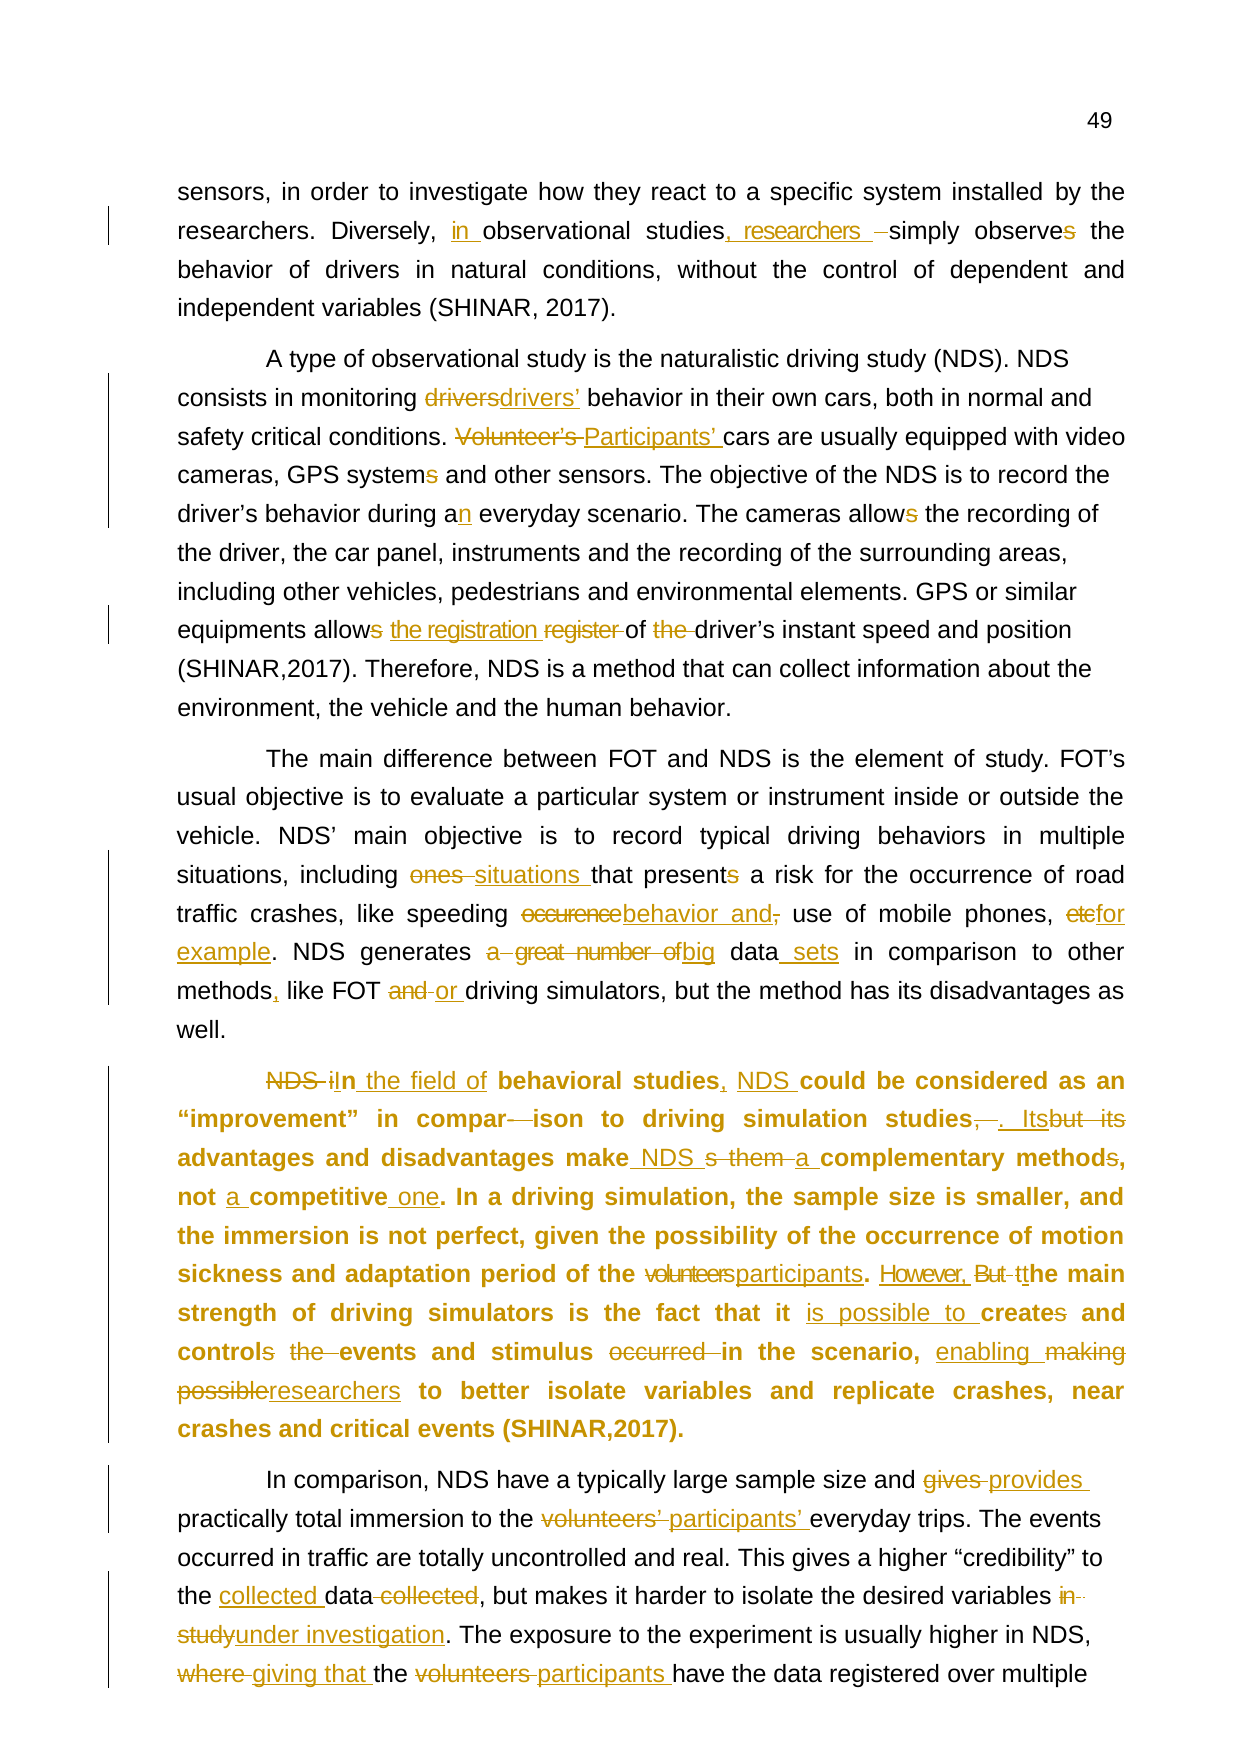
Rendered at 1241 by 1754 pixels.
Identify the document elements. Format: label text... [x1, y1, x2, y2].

text A type of observational study is the naturalistic driving study (NDS). NDS consists in monitoring behavior in their own cars, both in normal and safety critical conditions. cars are usually equipped with video cameras, GPS system and other sensors. The objective of the NDS is to record the driver’s behavior during a everyday scenario. The cameras allow the recording of the driver, the car panel, instruments and the recording of the surrounding areas, including other vehicles, pedestrians and environmental elements. GPS or similar equipments allow of driver’s instant speed and position (SHINAR,2017). Therefore, NDS is a method that can collect information about the environment, the vehicle and the human behavior. [177, 344, 1127, 722]
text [177, 1465, 1123, 1688]
text sensors, in order to investigate how they react to a specific system installed by the researchers. Diversely, observational studiessimply observe the behavior of drivers in natural conditions, without the control of dependent and independent variables (SHINAR, 2017). [177, 177, 1125, 322]
text The main difference between FOT and NDS is the element of study. FOT’s usual objective is to evaluate a particular system or instrument inside or outside the vehicle. NDS’ main objective is to record typical driving behaviors in multiple situations, including that present a risk for the occurrence of road traffic crashes, like speeding use of mobile phones, . NDS generates data in comparison to other methods like FOT driving simulators, but the method has its disadvantages as well. [176, 743, 1125, 1043]
text n behavioral studies could be considered as an “improvement” in comparison to driving simulation studies advantages and disadvantages makecomplementary method, not competitive. In a driving simulation, the sample size is smaller, and the immersion is not perfect, given the possibility of the occurrence of motion sickness and adaptation period of the . he main strength of driving simulators is the fact that it create and control events and stimulus in the scenario, to better isolate variables and replicate crashes, near crashes and critical events (SHINAR,2017). [177, 1066, 1126, 1443]
